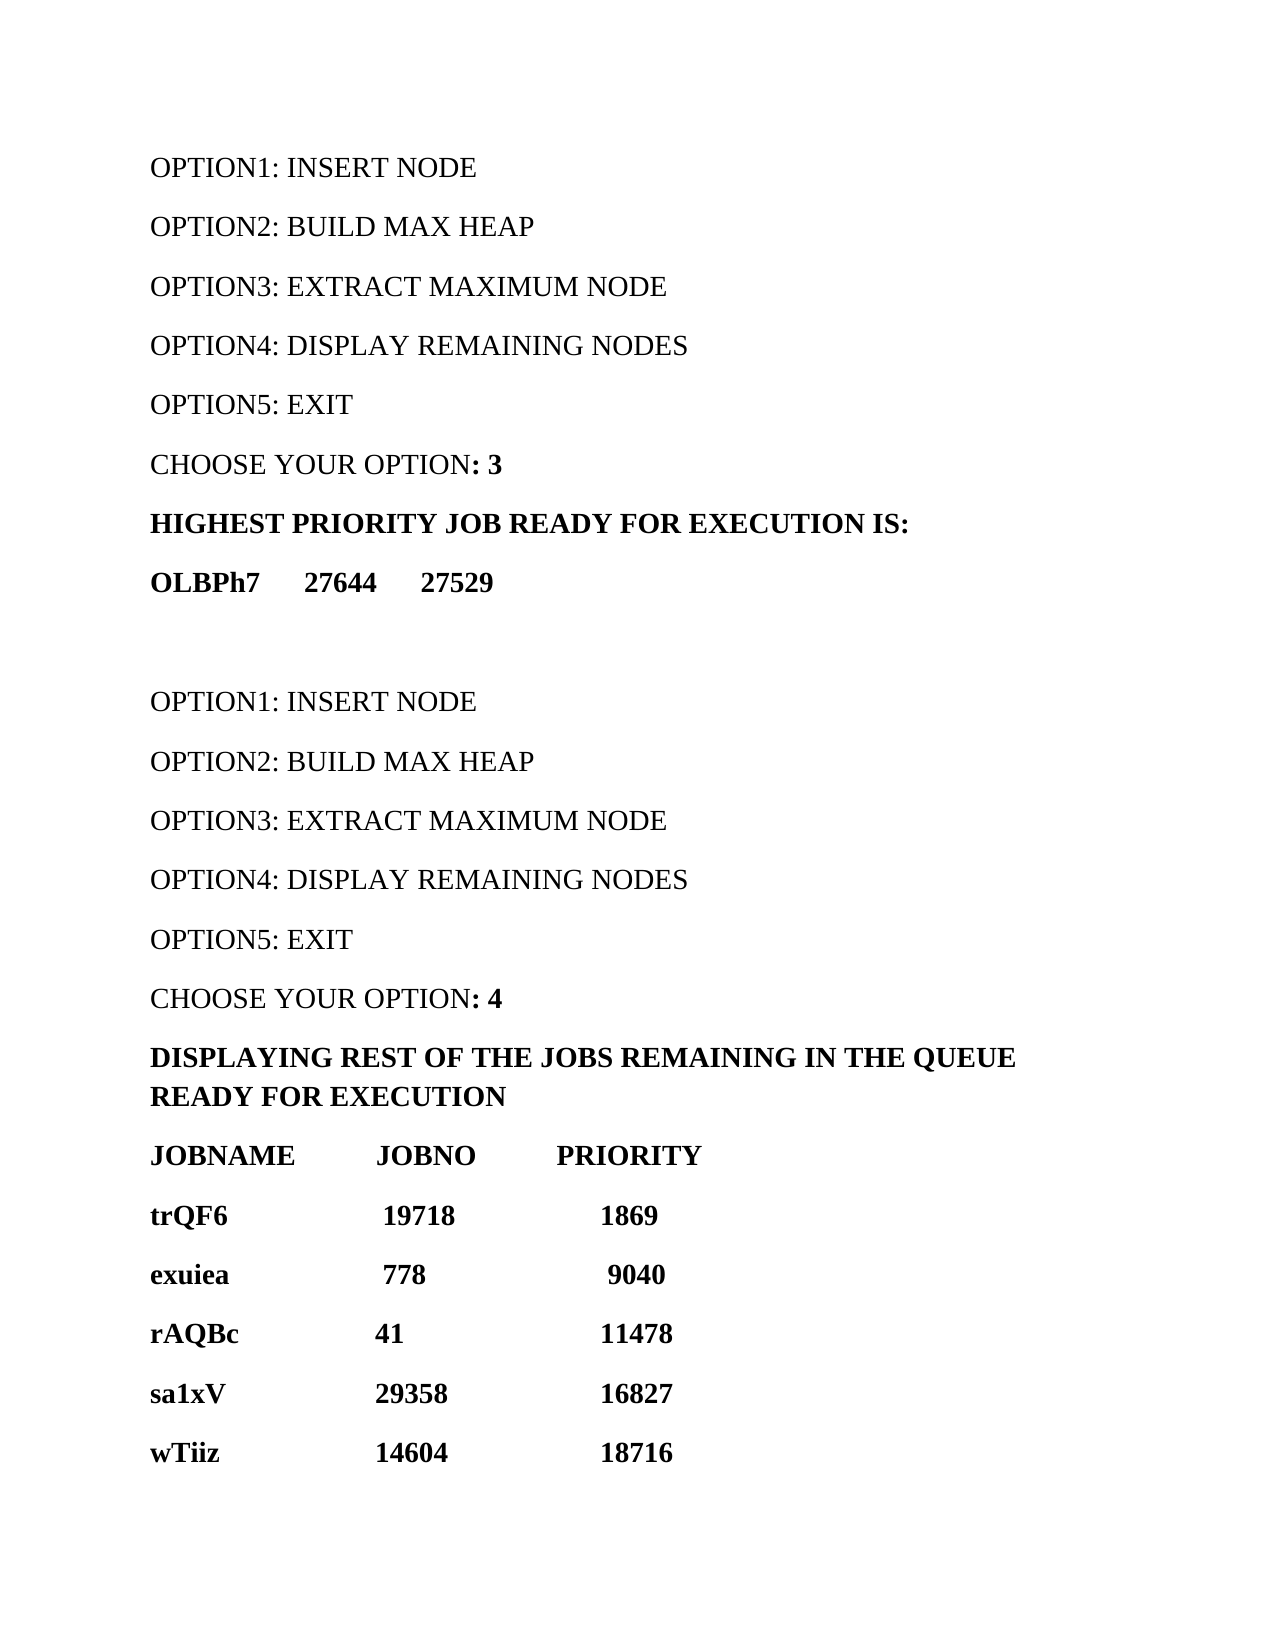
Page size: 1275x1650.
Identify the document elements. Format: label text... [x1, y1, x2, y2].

text DISPLAYING REST OF THE JOBS REMAINING IN THE QUEUE READY FOR EXECUTION [150, 1041, 1125, 1113]
text exuiea 778 9040 [150, 1257, 1125, 1291]
text wTiiz 14604 18716 [150, 1435, 1125, 1469]
text OPTION2: BUILD MAX HEAP [150, 209, 1125, 243]
text rAQBc 41 11478 [150, 1317, 1125, 1350]
text CHOOSE YOUR OPTION: 4 [150, 981, 1125, 1015]
text OPTION5: EXIT [150, 387, 1125, 421]
text OPTION2: BUILD MAX HEAP [150, 744, 1125, 777]
text trQF6 19718 1869 [150, 1198, 1125, 1231]
text sa1xV 29358 16827 [150, 1376, 1125, 1409]
text OPTION1: INSERT NODE [150, 150, 1125, 183]
text OLBPh7 27644 27529 [150, 566, 1125, 599]
text CHOOSE YOUR OPTION: 3 [150, 447, 1125, 480]
text OPTION4: DISPLAY REMAINING NODES [150, 862, 1125, 896]
text OPTION4: DISPLAY REMAINING NODES [150, 328, 1125, 362]
text OPTION3: EXTRACT MAXIMUM NODE [150, 803, 1125, 837]
text OPTION3: EXTRACT MAXIMUM NODE [150, 269, 1125, 302]
text JOBNAME JOBNO PRIORITY [150, 1138, 1125, 1172]
text OPTION5: EXIT [150, 922, 1125, 955]
text HIGHEST PRIORITY JOB READY FOR EXECUTION IS: [150, 506, 1125, 540]
text OPTION1: INSERT NODE [150, 684, 1125, 718]
